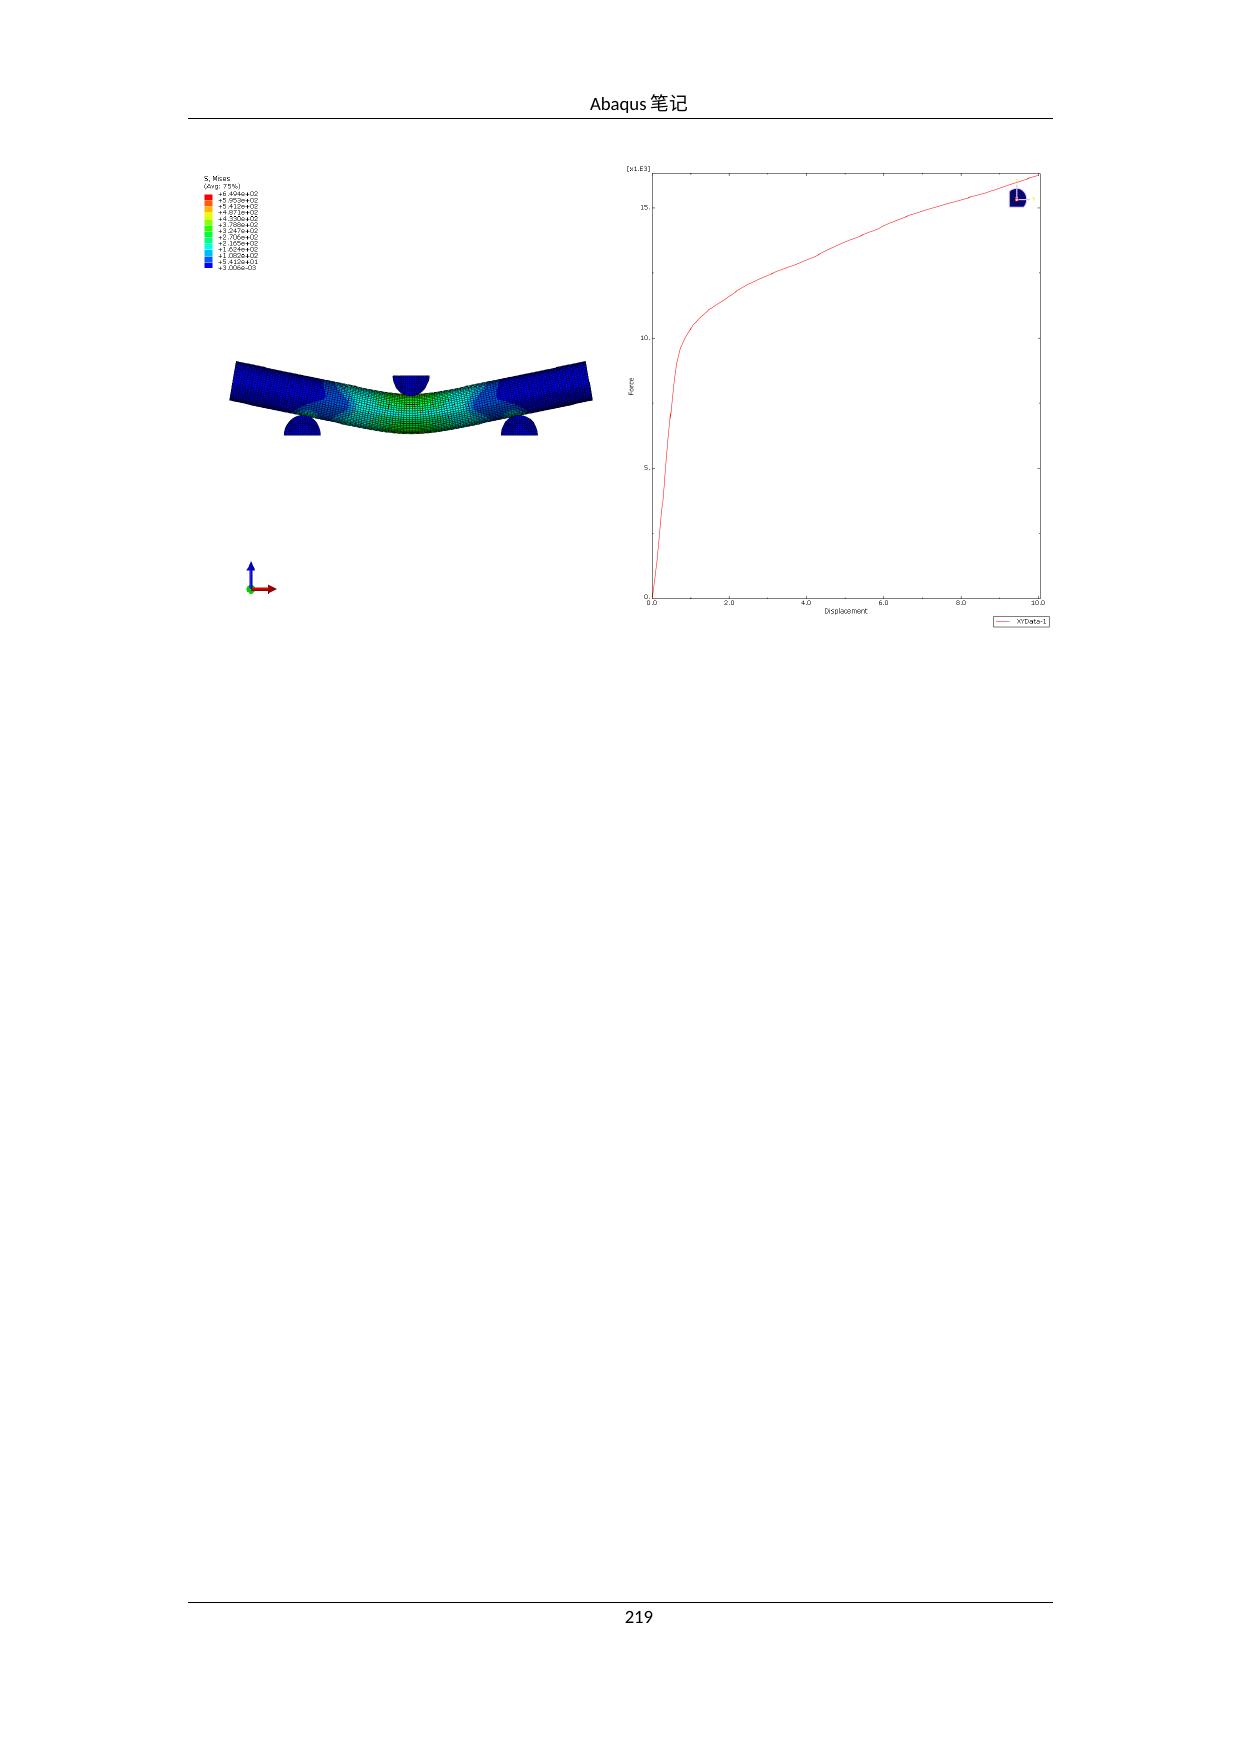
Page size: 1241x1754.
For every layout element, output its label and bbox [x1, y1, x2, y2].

picture [187, 160, 1053, 631]
